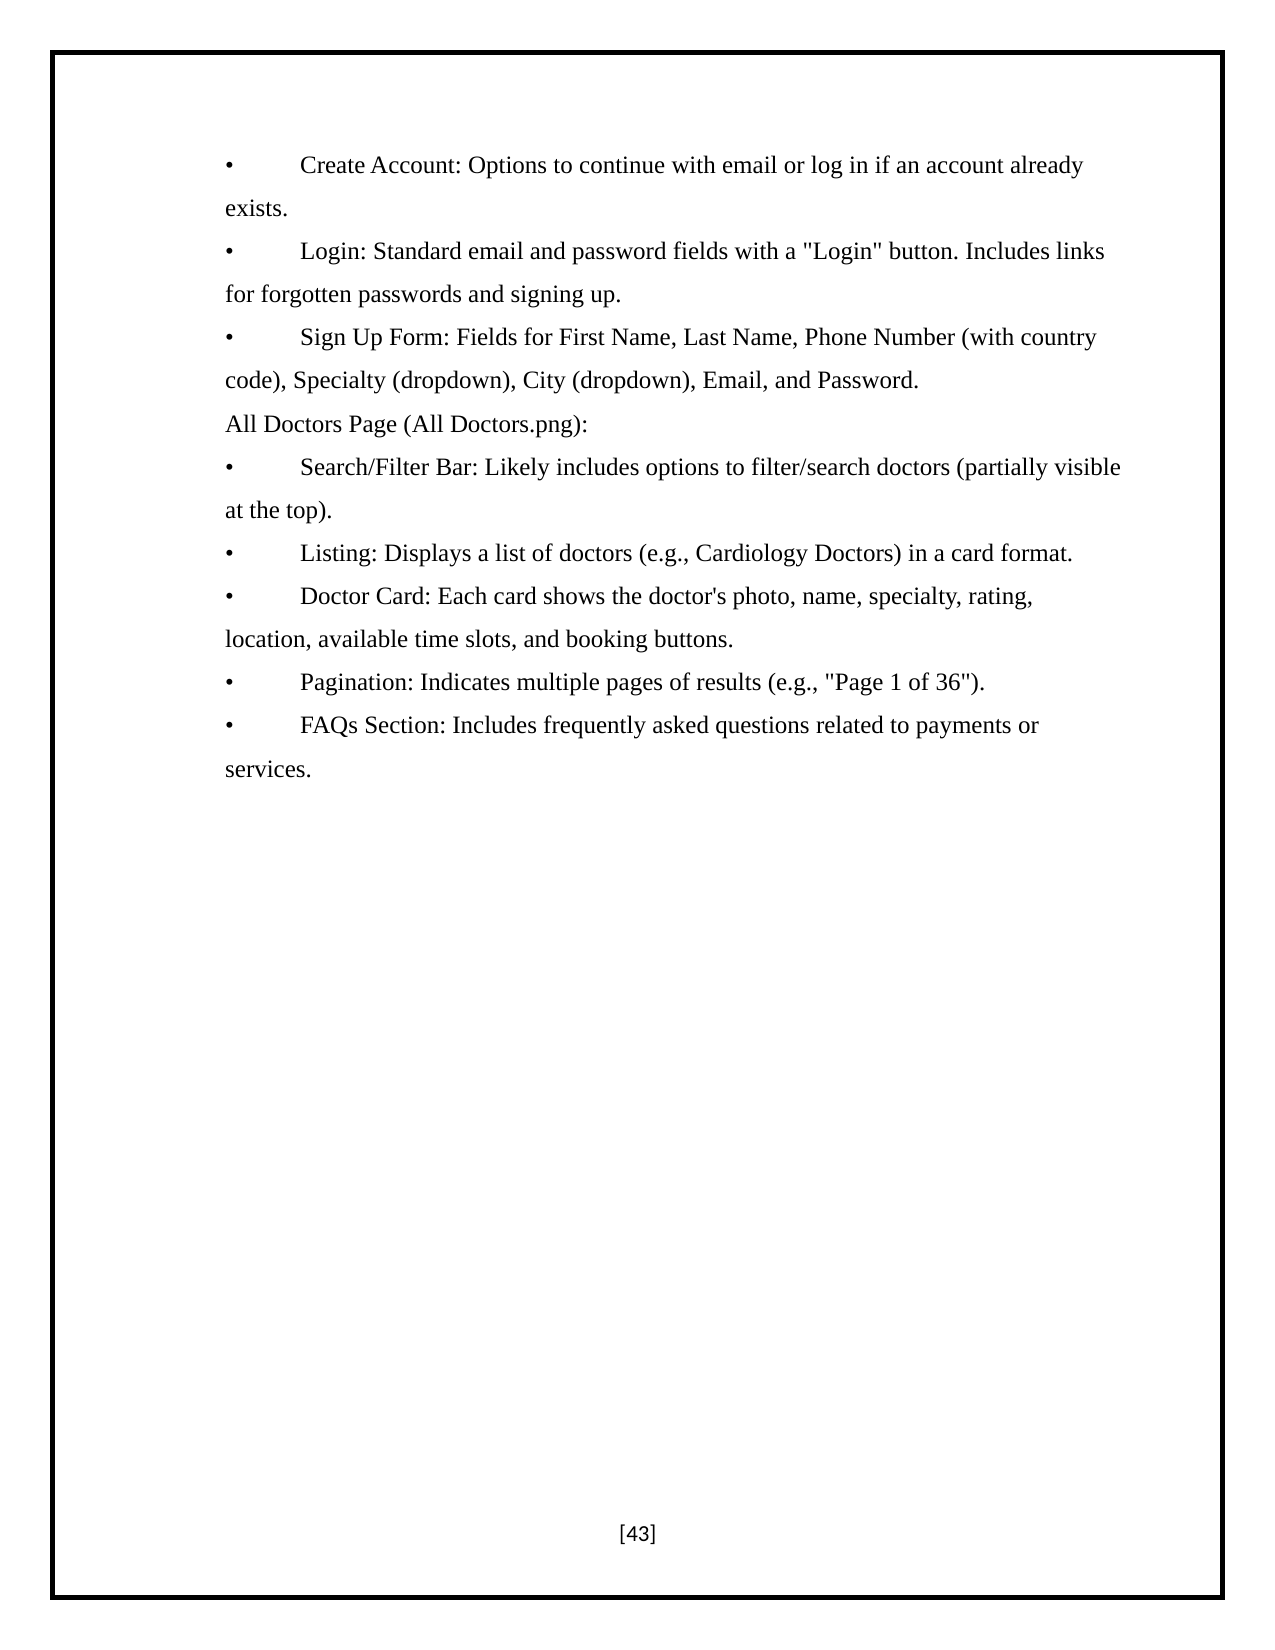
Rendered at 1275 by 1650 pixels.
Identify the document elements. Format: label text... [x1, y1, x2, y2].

text • Pagination: Indicates multiple pages of results (e.g., "Page 1 of 36"). [225, 667, 1125, 696]
text • Listing: Displays a list of doctors (e.g., Cardiology Doctors) in a card format. [225, 538, 1125, 567]
text • Search/Filter Bar: Likely includes options to filter/search doctors (partially visible at the top). [225, 452, 1125, 524]
text • Sign Up Form: Fields for First Name, Last Name, Phone Number (with country code), Specialty (dropdown), City (dropdown), Email, and Password. [225, 322, 1125, 394]
text • Login: Standard email and password fields with a "Login" button. Includes links for forgotten passwords and signing up. [225, 236, 1125, 308]
text • Doctor Card: Each card shows the doctor's photo, name, specialty, rating, location, available time slots, and booking buttons. [225, 581, 1125, 653]
text All Doctors Page (All Doctors.png): [225, 409, 1125, 437]
text • FAQs Section: Includes frequently asked questions related to payments or services. [225, 711, 1125, 782]
text • Create Account: Options to continue with email or log in if an account already exists. [225, 150, 1125, 222]
